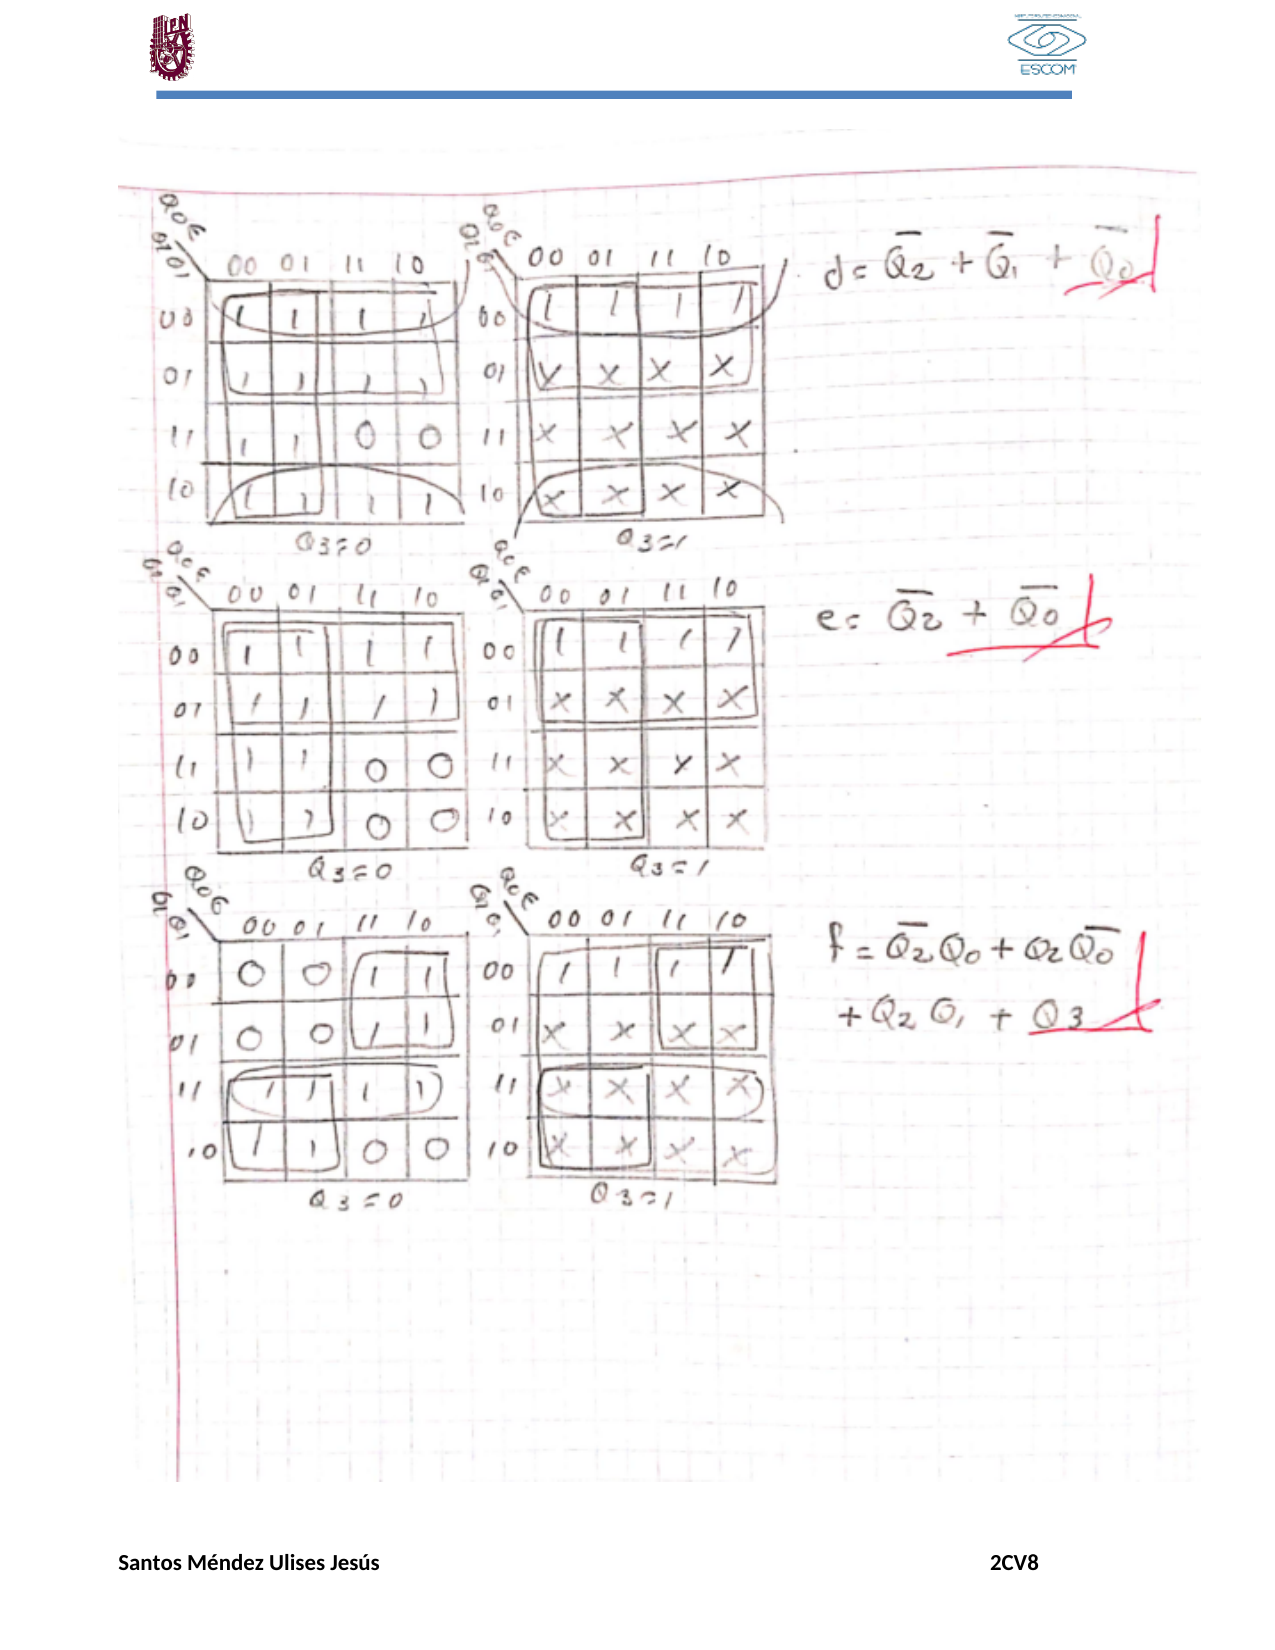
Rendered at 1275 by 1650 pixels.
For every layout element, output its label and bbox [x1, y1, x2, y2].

picture [1005, 12, 1088, 76]
picture [118, 129, 1202, 1482]
picture [148, 12, 196, 82]
